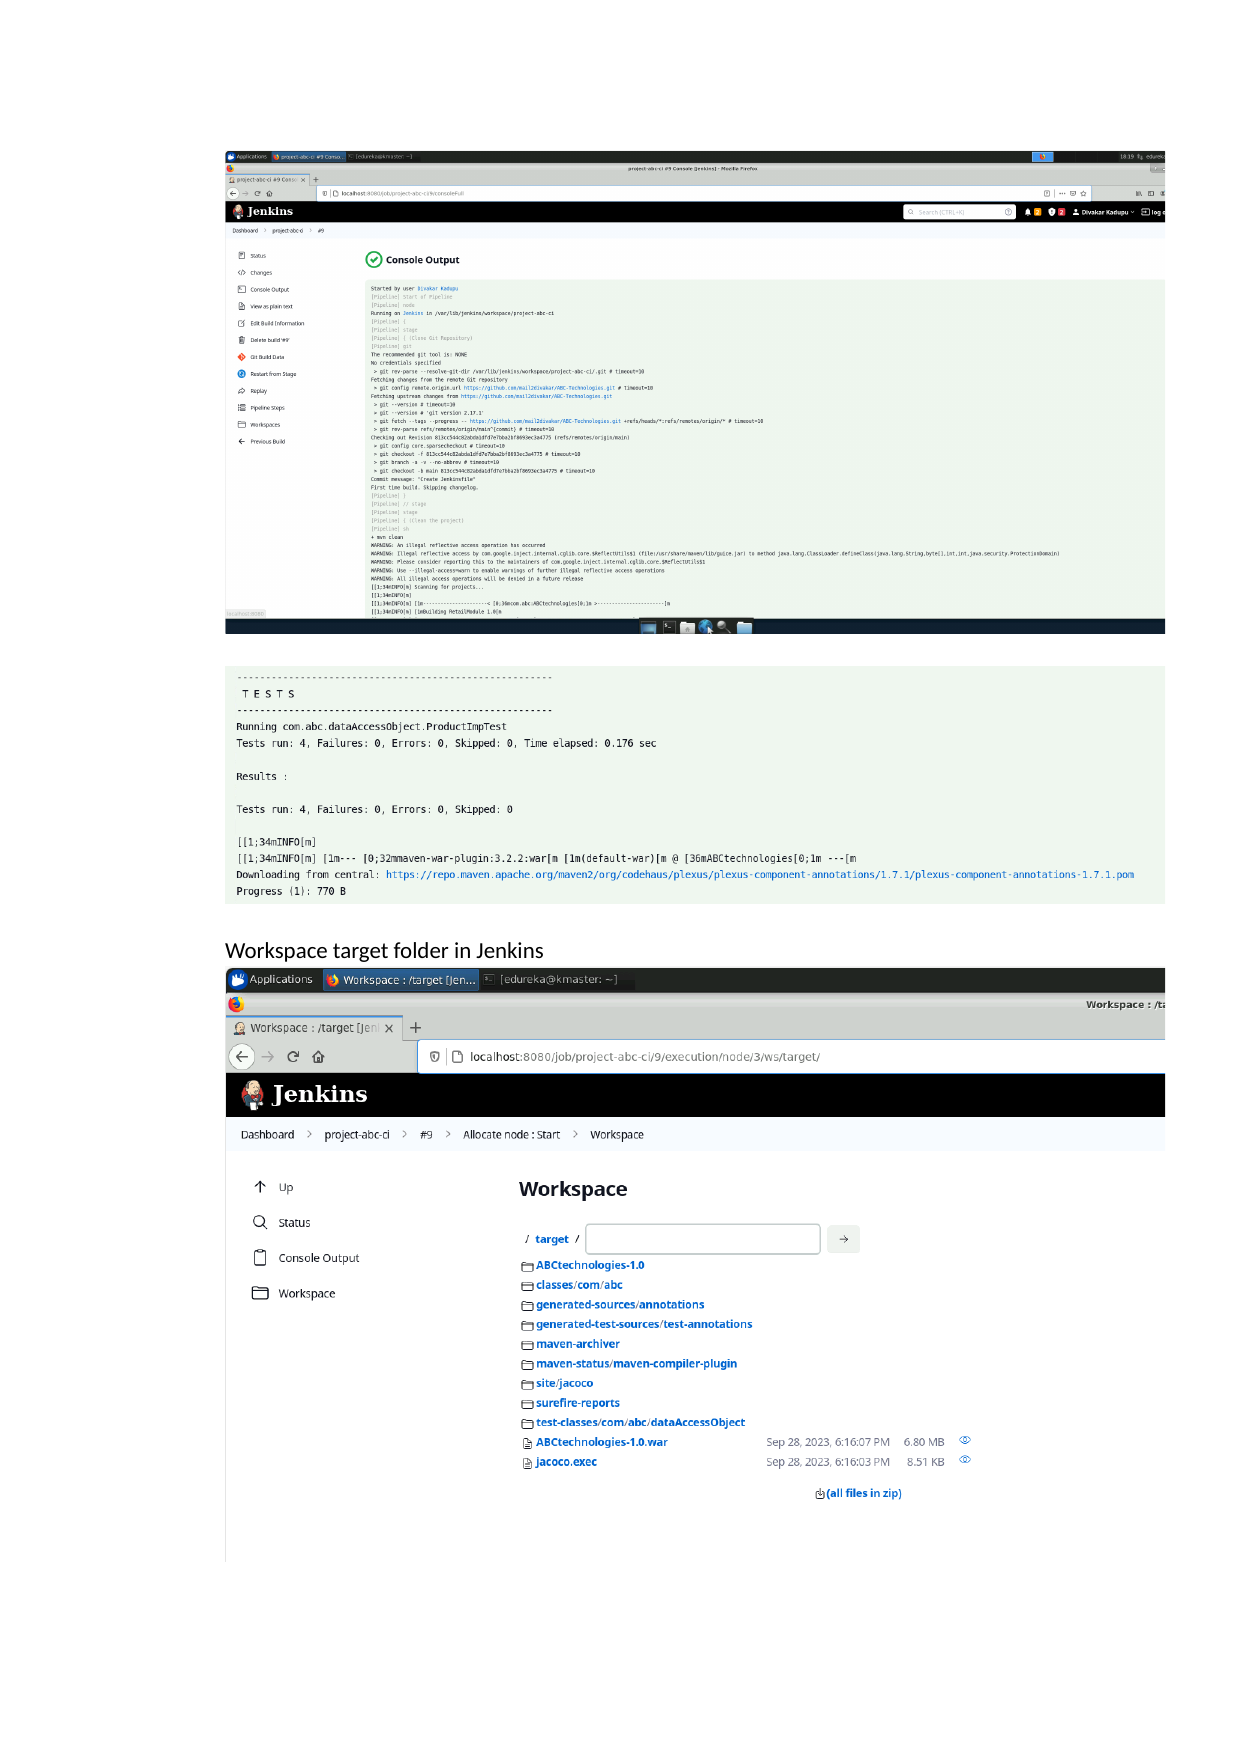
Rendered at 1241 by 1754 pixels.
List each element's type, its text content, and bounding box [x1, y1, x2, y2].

list Workspace target folder in Jenkins [225, 936, 1090, 964]
